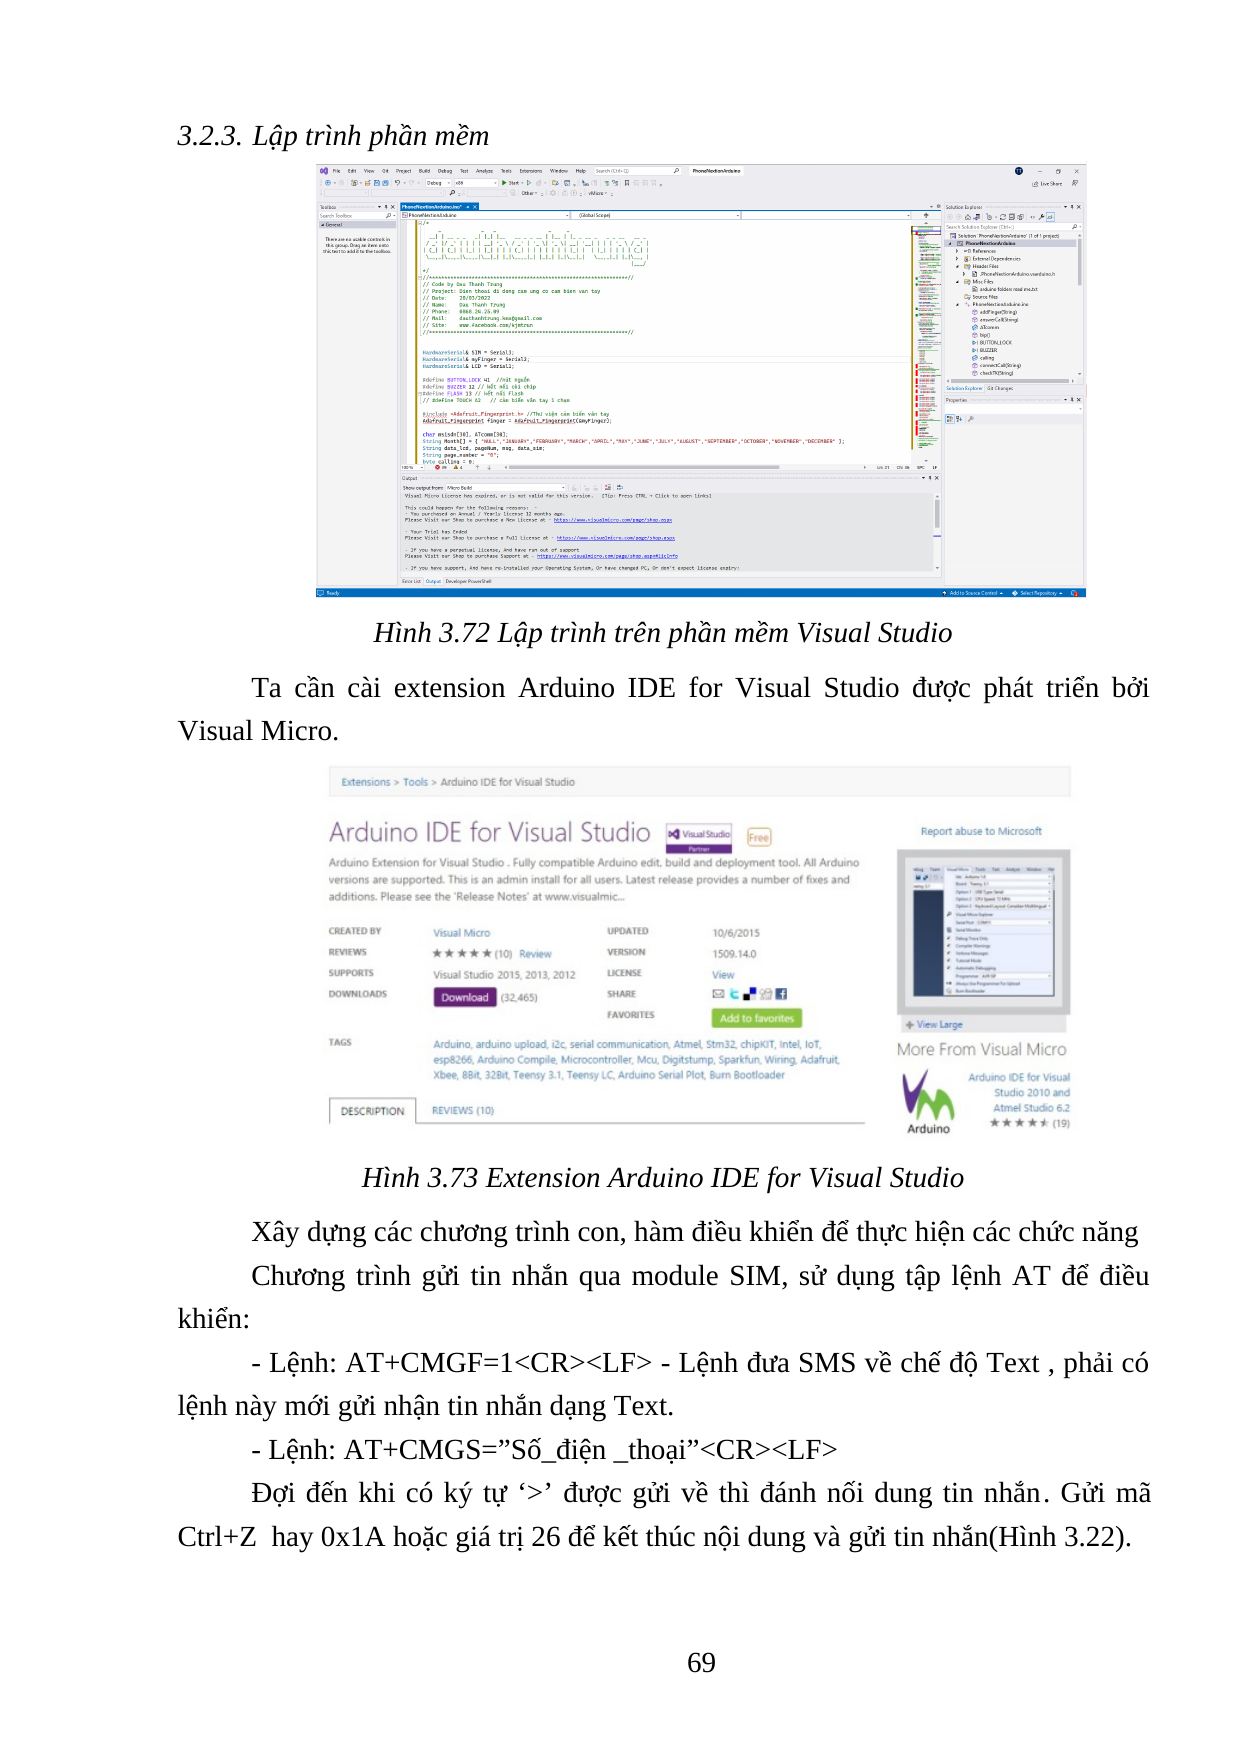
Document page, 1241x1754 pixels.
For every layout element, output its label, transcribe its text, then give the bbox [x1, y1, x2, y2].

picture [322, 757, 1080, 1144]
subtitle Lập trình phần mềm [177, 118, 1152, 152]
text - Lệnh: AT+CMGF=1<CR><LF> - Lệnh đưa SMS về chế độ Text , phải có lệnh này mới gửi nhận tin nhắn dạng Text. [177, 1345, 1152, 1422]
text Xây dựng các chương trình con, hàm điều khiển để thực hiện các chức năng [177, 1214, 1152, 1248]
picture [316, 161, 1087, 599]
text Chương trình gửi tin nhắn qua module SIM, sử dụng tập lệnh AT để điều khiển: [177, 1258, 1152, 1335]
text Đợi đến khi có ký tự ‘>’ được gửi về thì đánh nối dung tin nhắn. Gửi mã Ctrl+Z hay 0x1A hoặc giá trị 26 để kết thúc nội dung và gửi tin nhắn(Hình 3.22). [177, 1476, 1152, 1553]
text - Lệnh: AT+CMGS=”Số_điện _thoại”<CR><LF> [177, 1432, 1152, 1466]
text Ta cần cài extension Arduino IDE for Visual Studio được phát triển bởi Visual Micro. [177, 670, 1152, 747]
